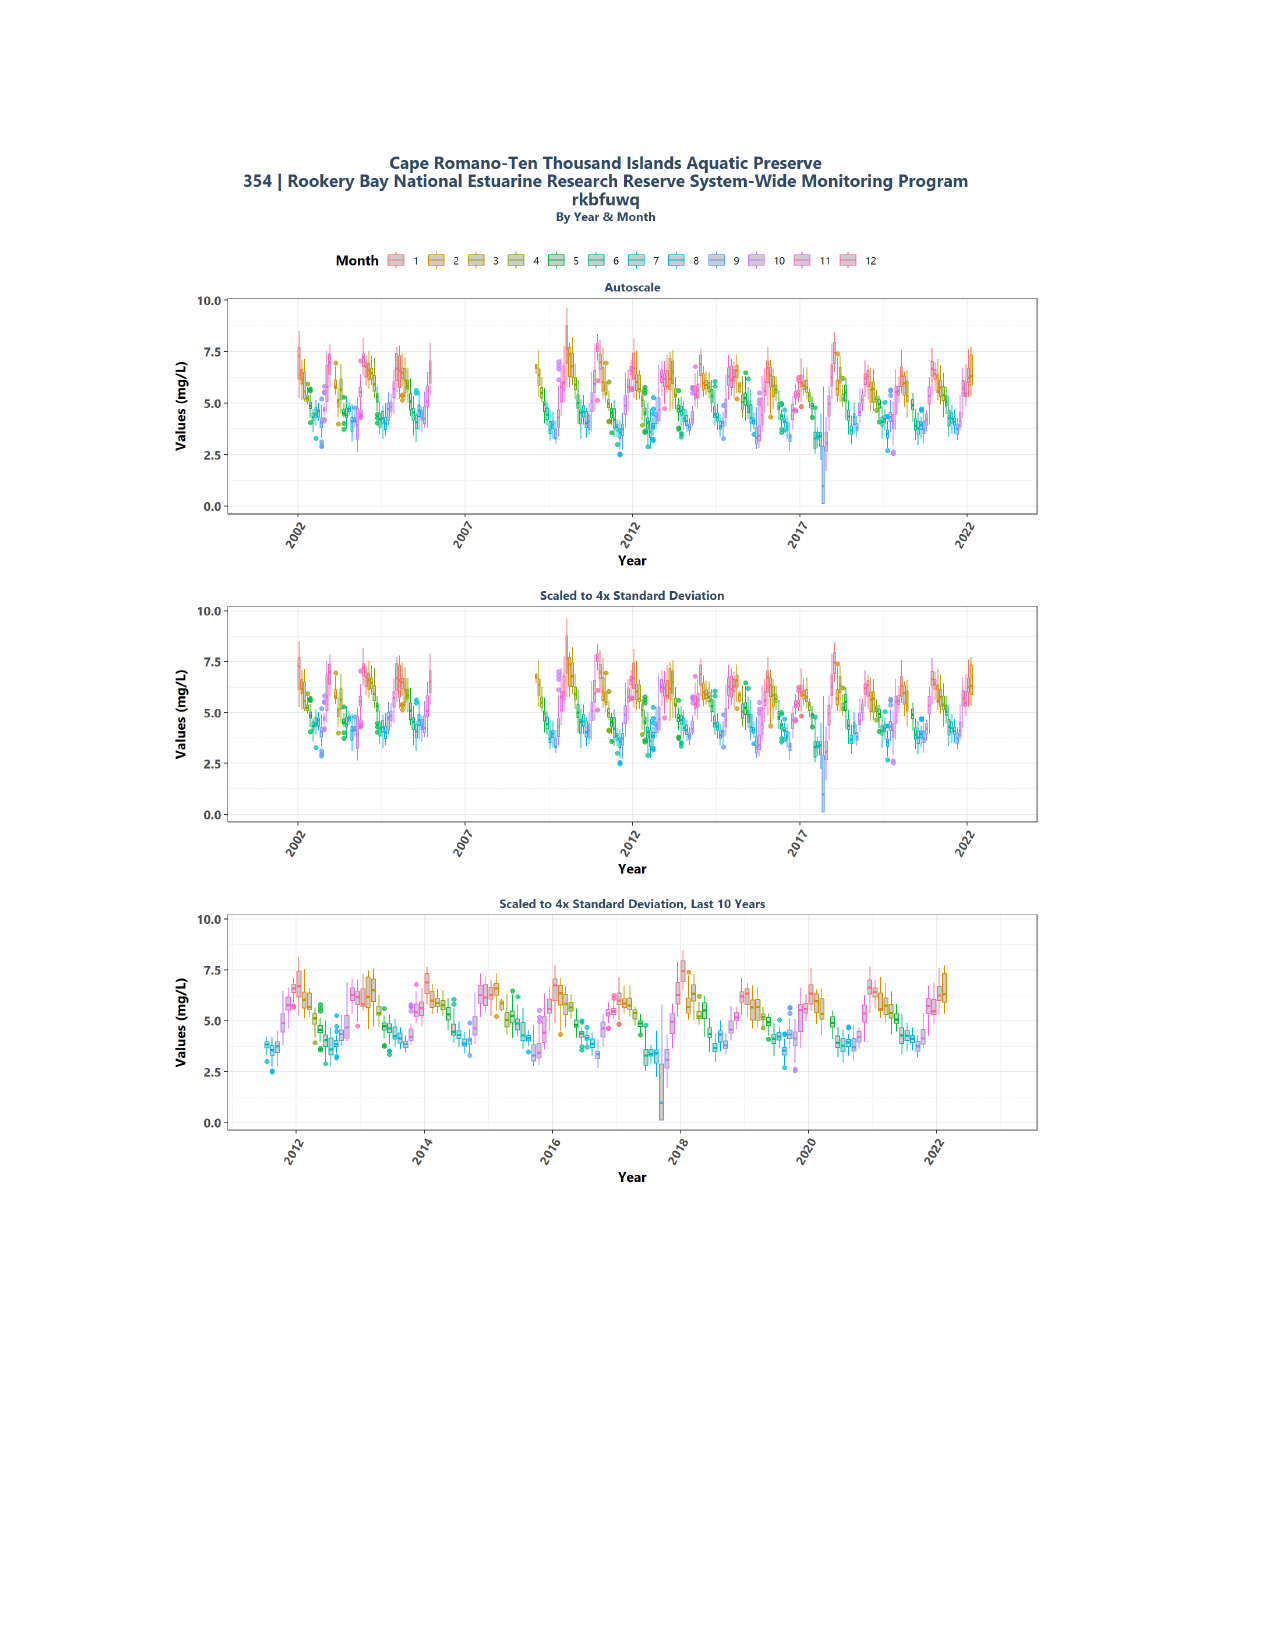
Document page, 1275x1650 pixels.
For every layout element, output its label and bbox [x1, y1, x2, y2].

picture [168, 150, 1044, 1200]
